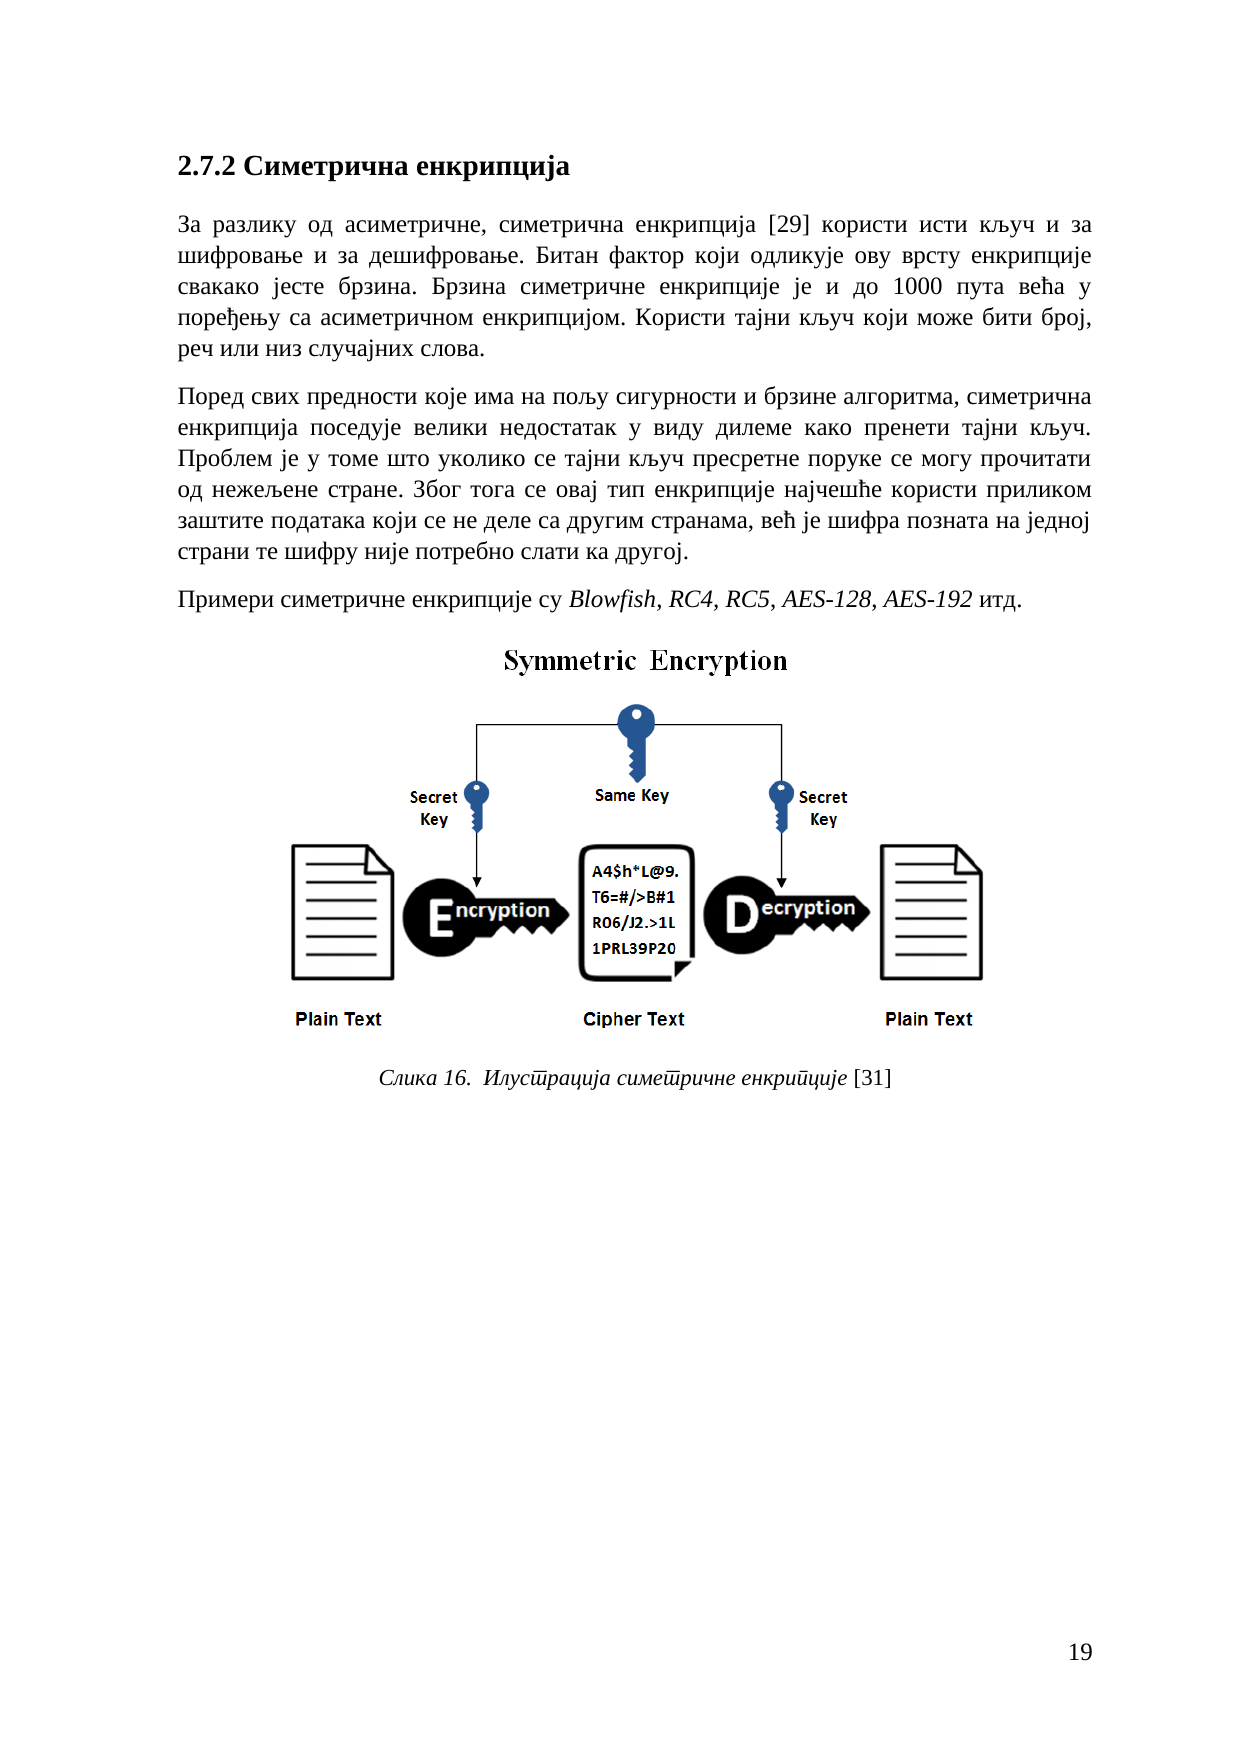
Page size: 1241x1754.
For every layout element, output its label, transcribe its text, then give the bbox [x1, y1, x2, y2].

picture [256, 631, 1014, 1045]
text Примери симетричне енкрипције су Blowfish, RC4, RC5, AES-128, AES-192 итд. [177, 584, 1092, 612]
subtitle 2.7.2 Симетрична енкрипција [177, 148, 1092, 181]
text Поред свих предности које има на пољу сигурности и брзине алгоритма, симетрична енкрипција поседује велики недостатак у виду дилеме како пренети тајни кључ. Проблем је у томе што уколико се тајни кључ пресретне поруке се могу прочитати од нежељене стране. Због тога се овај тип енкрипције најчешће користи приликом заштите података који се не деле са другим странама, већ је шифра позната на једној страни те шифру није потребно слати ка другој. [177, 381, 1092, 565]
text За разлику од асиметричне, симетрична енкрипција [29] користи исти кључ и за шифровање и за дешифровање. Битан фактор који одликује ову врсту енкрипције свакако јесте брзина. Брзина симетричне енкрипције је и до 1000 пута већа у поређењу са асиметричном енкрипцијом. Користи тајни кључ који може бити број, реч или низ случајних слова. [177, 209, 1092, 362]
